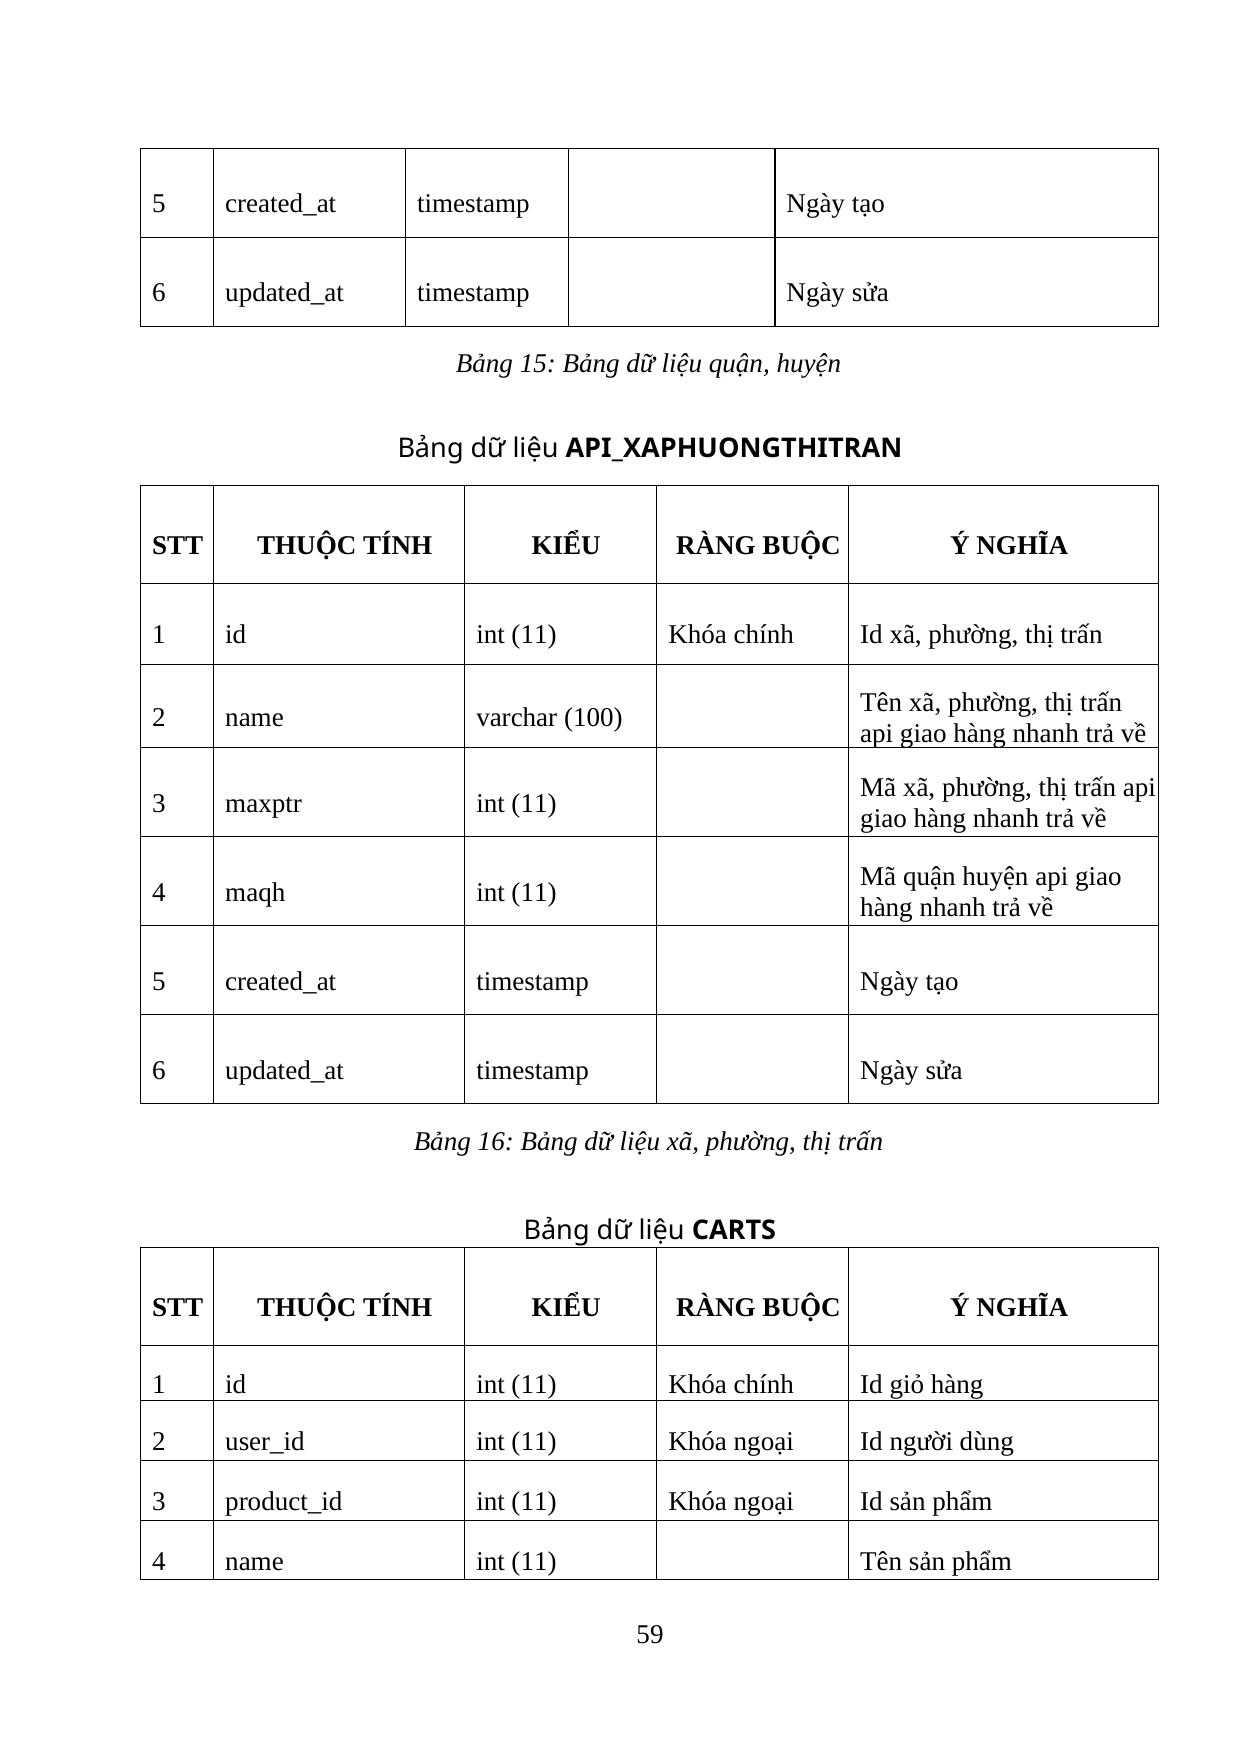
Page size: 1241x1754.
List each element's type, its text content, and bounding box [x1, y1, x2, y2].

table_cell [569, 238, 774, 326]
table_cell int (11) [465, 1346, 656, 1400]
table_cell timestamp [406, 149, 568, 237]
table_cell Tên xã, phường, thị trấn api giao hàng nhanh trả về [849, 665, 1158, 747]
table_header Ý NGHĨA [849, 486, 1158, 583]
table_cell 4 [141, 1521, 213, 1579]
table_cell Khóa ngoại [657, 1401, 848, 1460]
table_cell Mã quận huyện api giao hàng nhanh trả về [849, 837, 1158, 925]
table_cell 6 [141, 1015, 213, 1103]
table_cell maxptr [214, 748, 464, 836]
table_cell name [214, 665, 464, 747]
table_cell updated_at [214, 1015, 464, 1103]
table_header STT [141, 486, 213, 583]
table_cell Ngày sửa [776, 238, 1158, 326]
table_cell [657, 665, 848, 747]
table_cell timestamp [406, 238, 568, 326]
table_cell int (11) [465, 1461, 656, 1520]
table_cell int (11) [465, 837, 656, 925]
table_cell 5 [141, 149, 213, 237]
table_cell product_id [214, 1461, 464, 1520]
table_header Ý NGHĨA [849, 1248, 1158, 1344]
table_header RÀNG BUỘC [657, 1248, 848, 1344]
table_cell int (11) [465, 1521, 656, 1579]
table_cell 3 [141, 748, 213, 836]
table_cell 6 [141, 238, 213, 326]
table_cell 2 [141, 1401, 213, 1460]
table_cell varchar (100) [465, 665, 656, 747]
table_cell 4 [141, 837, 213, 925]
table_cell [657, 1015, 848, 1103]
table_header KIỂU [465, 1248, 656, 1344]
table_cell 3 [141, 1461, 213, 1520]
table_cell int (11) [465, 1401, 656, 1460]
table_cell updated_at [214, 238, 405, 326]
table_cell created_at [214, 149, 405, 237]
table_header STT [141, 1248, 213, 1344]
table_cell Khóa ngoại [657, 1461, 848, 1520]
table_cell Khóa chính [657, 1346, 848, 1400]
table_cell Khóa chính [657, 584, 848, 664]
table_cell 1 [141, 1346, 213, 1400]
table_cell Id người dùng [849, 1401, 1158, 1460]
table_cell [657, 748, 848, 836]
table_cell Ngày sửa [849, 1015, 1158, 1103]
table_cell maqh [214, 837, 464, 925]
table_cell Tên sản phẩm [849, 1521, 1158, 1579]
table_cell [657, 837, 848, 925]
table_cell Ngày tạo [776, 149, 1158, 237]
table_header KIỂU [465, 486, 656, 583]
table_cell 5 [141, 926, 213, 1014]
text Bảng dữ liệu API_XAPHUONGTHITRAN [177, 429, 1122, 466]
table_cell name [214, 1521, 464, 1579]
table_cell id [214, 584, 464, 664]
table_header THUỘC TÍNH [214, 486, 464, 583]
table_cell id [214, 1346, 464, 1400]
table_cell created_at [214, 926, 464, 1014]
table_cell timestamp [465, 926, 656, 1014]
table_header THUỘC TÍNH [214, 1248, 464, 1344]
table_cell int (11) [465, 748, 656, 836]
table_cell user_id [214, 1401, 464, 1460]
table_cell Ngày tạo [849, 926, 1158, 1014]
table_cell Mã xã, phường, thị trấn api giao hàng nhanh trả về [849, 748, 1158, 836]
text Bảng dữ liệu CARTS [177, 1210, 1122, 1247]
table_cell timestamp [465, 1015, 656, 1103]
table_header RÀNG BUỘC [657, 486, 848, 583]
table_cell [657, 926, 848, 1014]
table_cell [569, 149, 774, 237]
table_cell Id sản phẩm [849, 1461, 1158, 1520]
table_cell Id giỏ hàng [849, 1346, 1158, 1400]
table_cell [657, 1521, 848, 1579]
table_cell 2 [141, 665, 213, 747]
table_cell int (11) [465, 584, 656, 664]
table_cell 1 [141, 584, 213, 664]
table_cell Id xã, phường, thị trấn [849, 584, 1158, 664]
